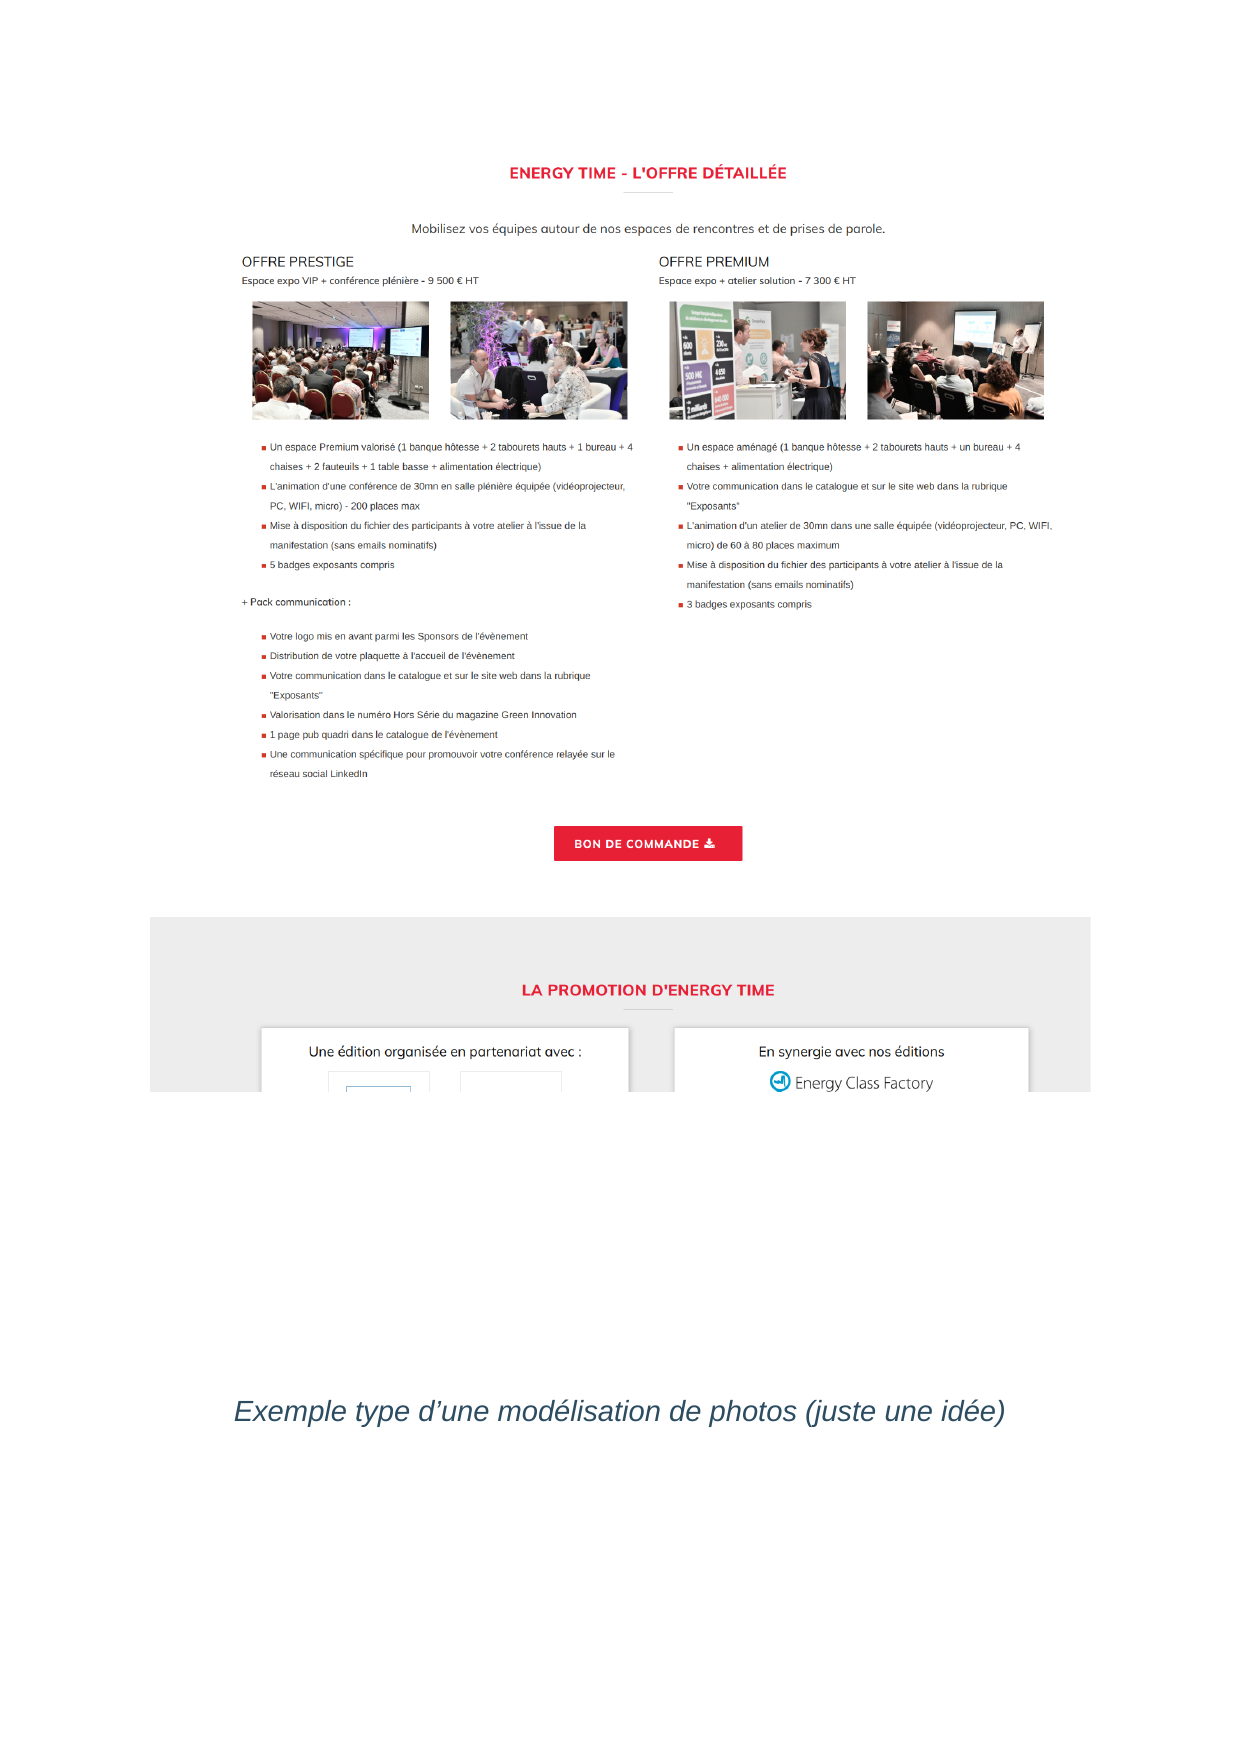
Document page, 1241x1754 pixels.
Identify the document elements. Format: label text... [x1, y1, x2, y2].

picture [774, 1084, 784, 1088]
picture [773, 1074, 782, 1083]
text Exemple type d’une modélisation de photos (juste une idée) [150, 1393, 1090, 1427]
picture [150, 150, 1091, 1092]
